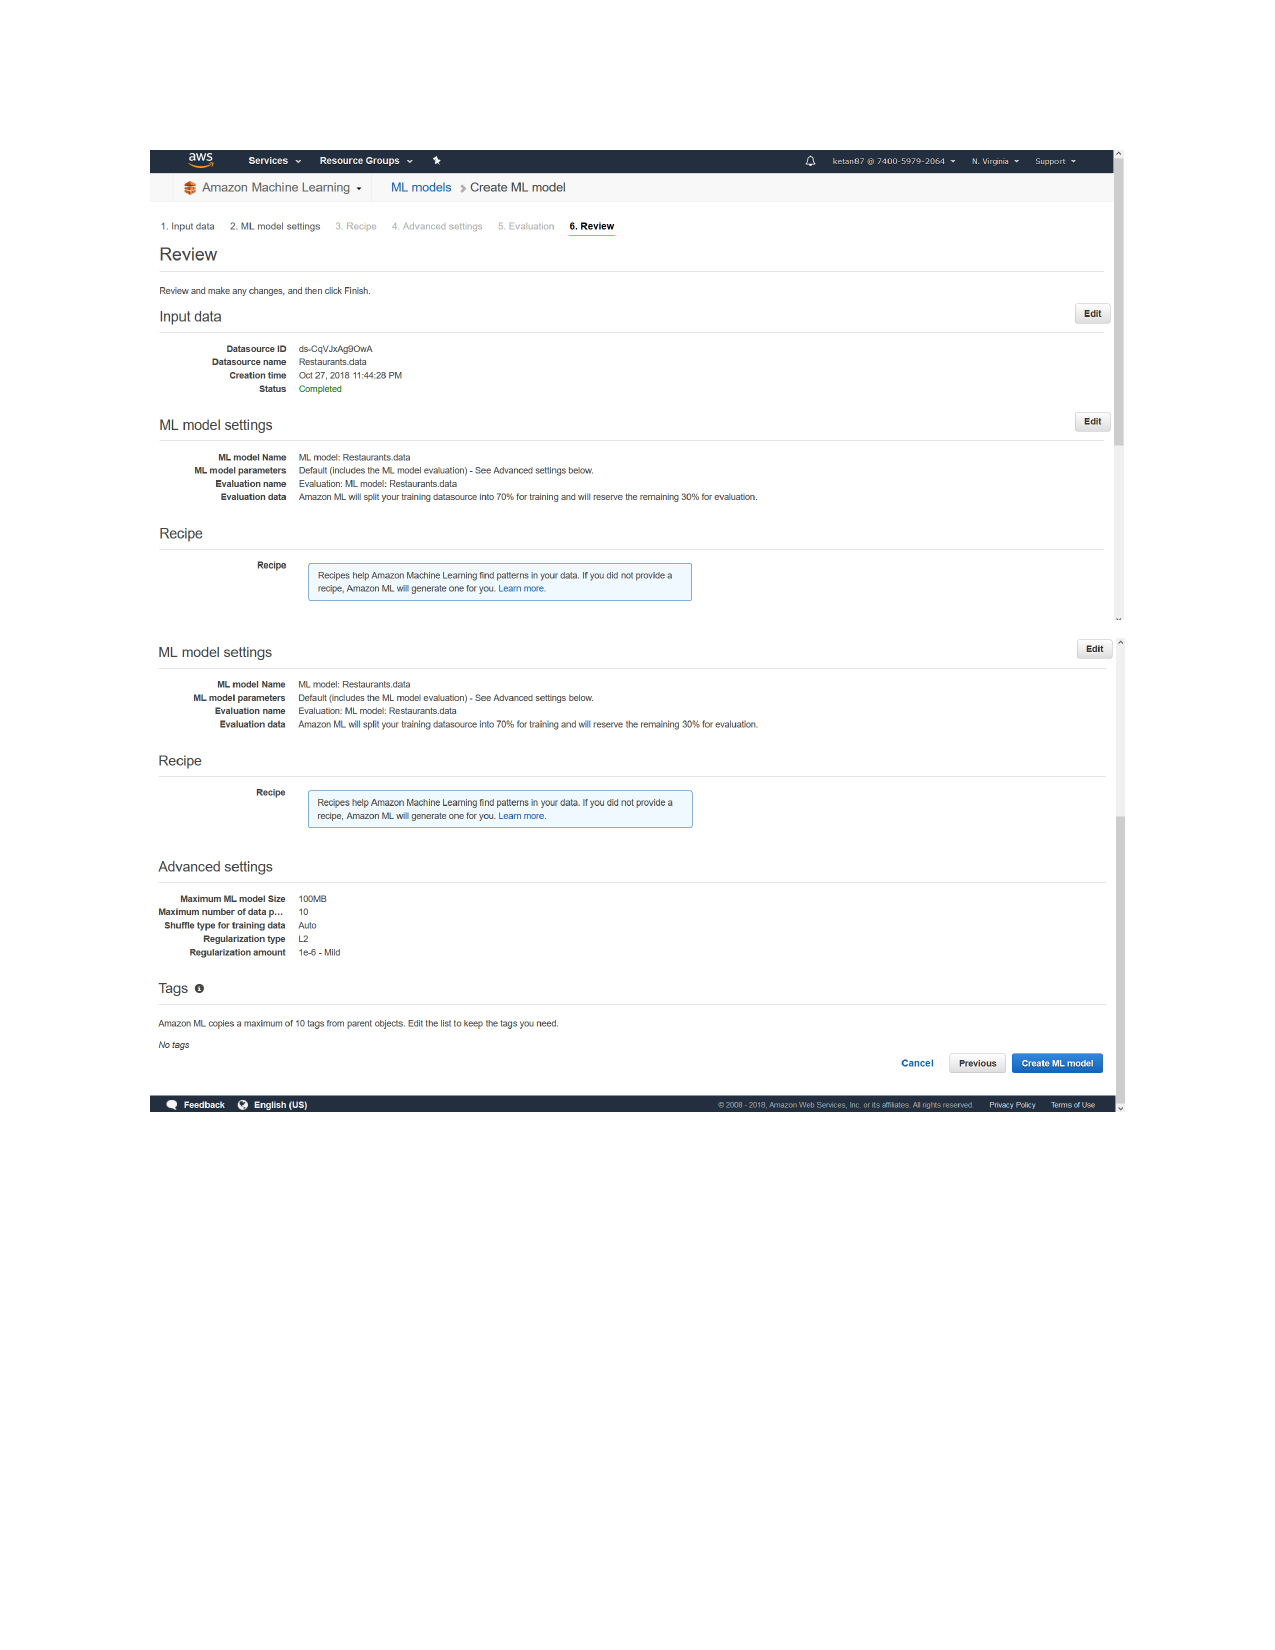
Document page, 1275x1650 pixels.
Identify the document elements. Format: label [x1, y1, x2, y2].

picture [150, 638, 1125, 1112]
picture [150, 150, 1124, 620]
